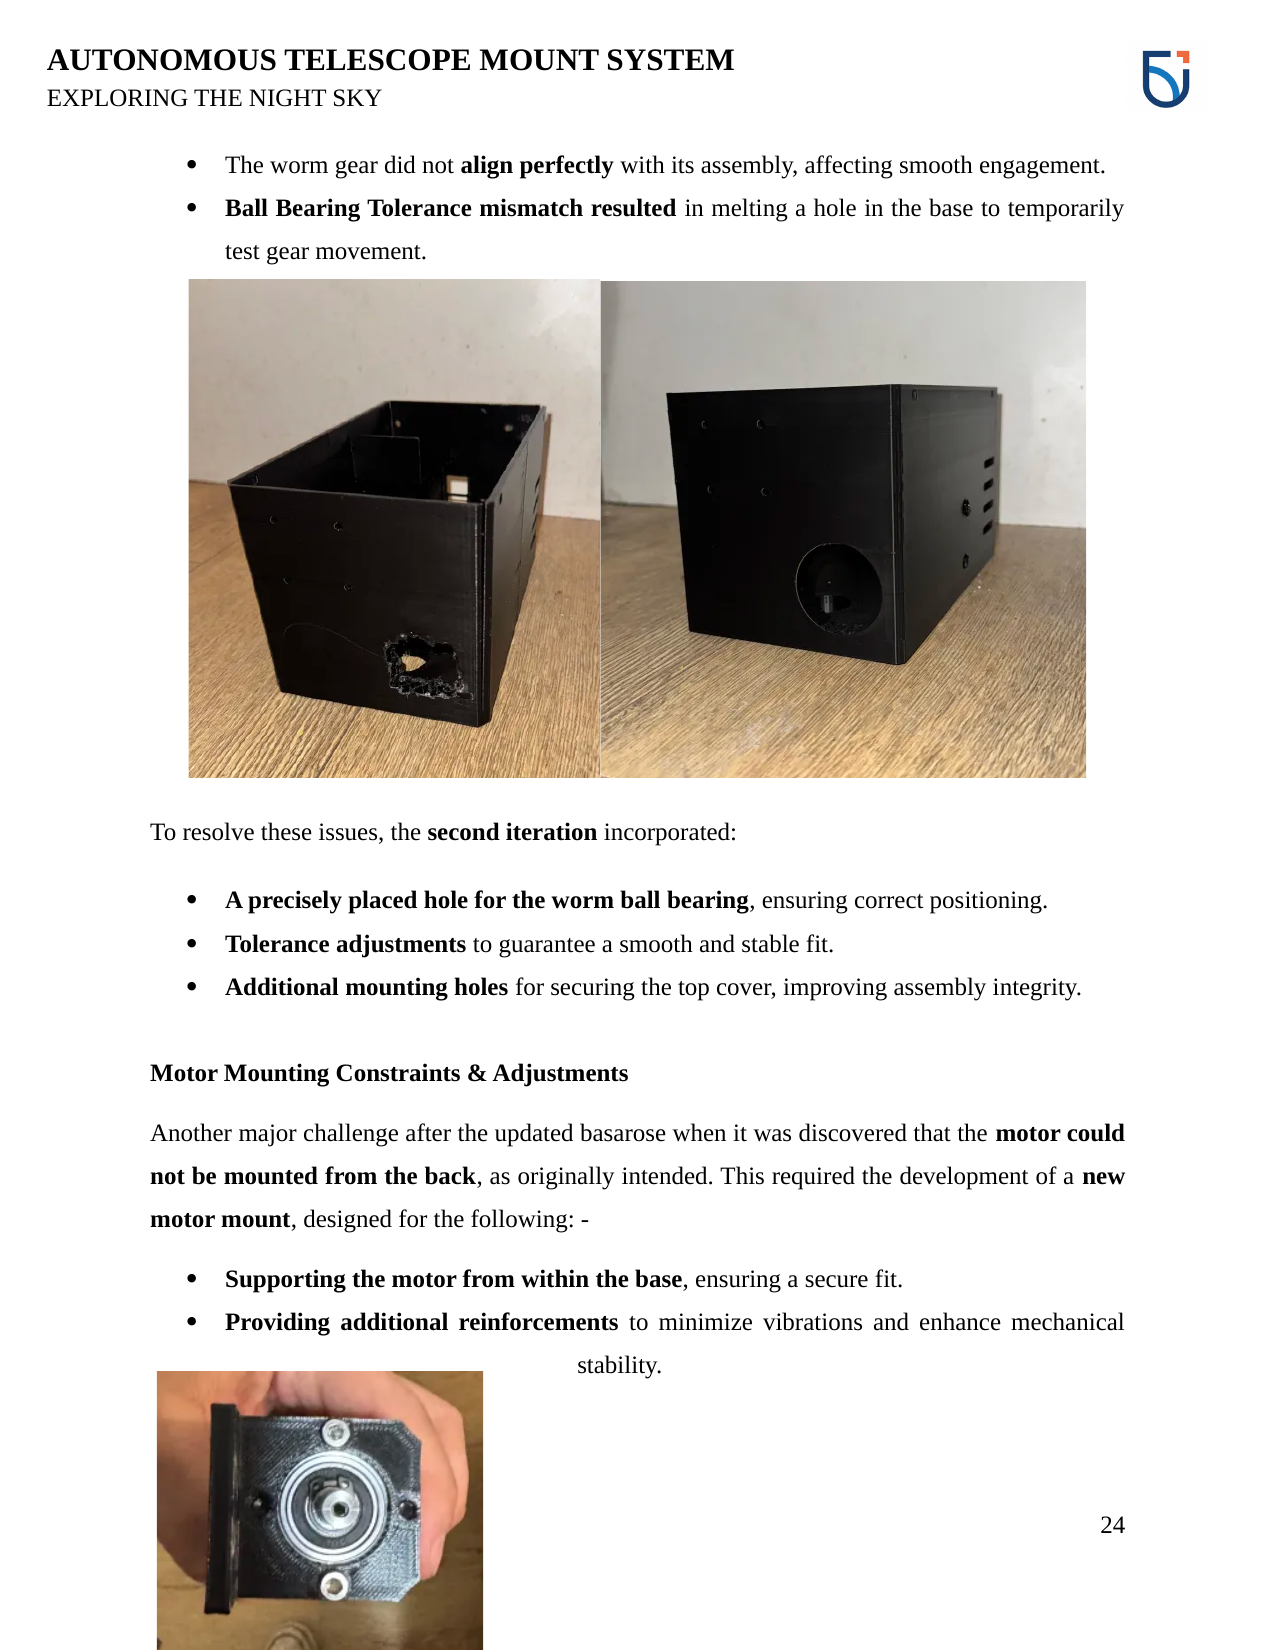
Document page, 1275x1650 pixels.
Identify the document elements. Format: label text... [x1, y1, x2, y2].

picture [1125, 41, 1207, 117]
text Another major challenge after the updated basarose when it was discovered that the motor could not be mounted from the back, as originally intended. This required the development of a new motor mount, designed for the following: - [150, 1118, 1125, 1233]
list Additional mounting holes for securing the top cover, improving assembly integrity. [187, 972, 1125, 1001]
list Tolerance adjustments to guarantee a smooth and stable fit. [187, 929, 1125, 957]
list Providing additional reinforcements to minimize vibrations and enhance mechanical stability. [187, 1307, 1125, 1379]
list The worm gear did not align perfectly with its assembly, affecting smooth engagement. [187, 150, 1125, 179]
list Ball Bearing Tolerance mismatch resulted in melting a hole in the base to temporarily test gear movement. [187, 193, 1125, 265]
list Supporting the motor from within the base, ensuring a secure fit. [187, 1264, 1125, 1293]
picture [188, 279, 1087, 778]
text To resolve these issues, the second iteration incorporated: [150, 817, 1125, 846]
list A precisely placed hole for the worm ball bearing, ensuring correct positioning. [187, 886, 1125, 914]
picture [156, 1371, 484, 1650]
subtitle Motor Mounting Constraints & Adjustments [150, 1058, 1125, 1087]
